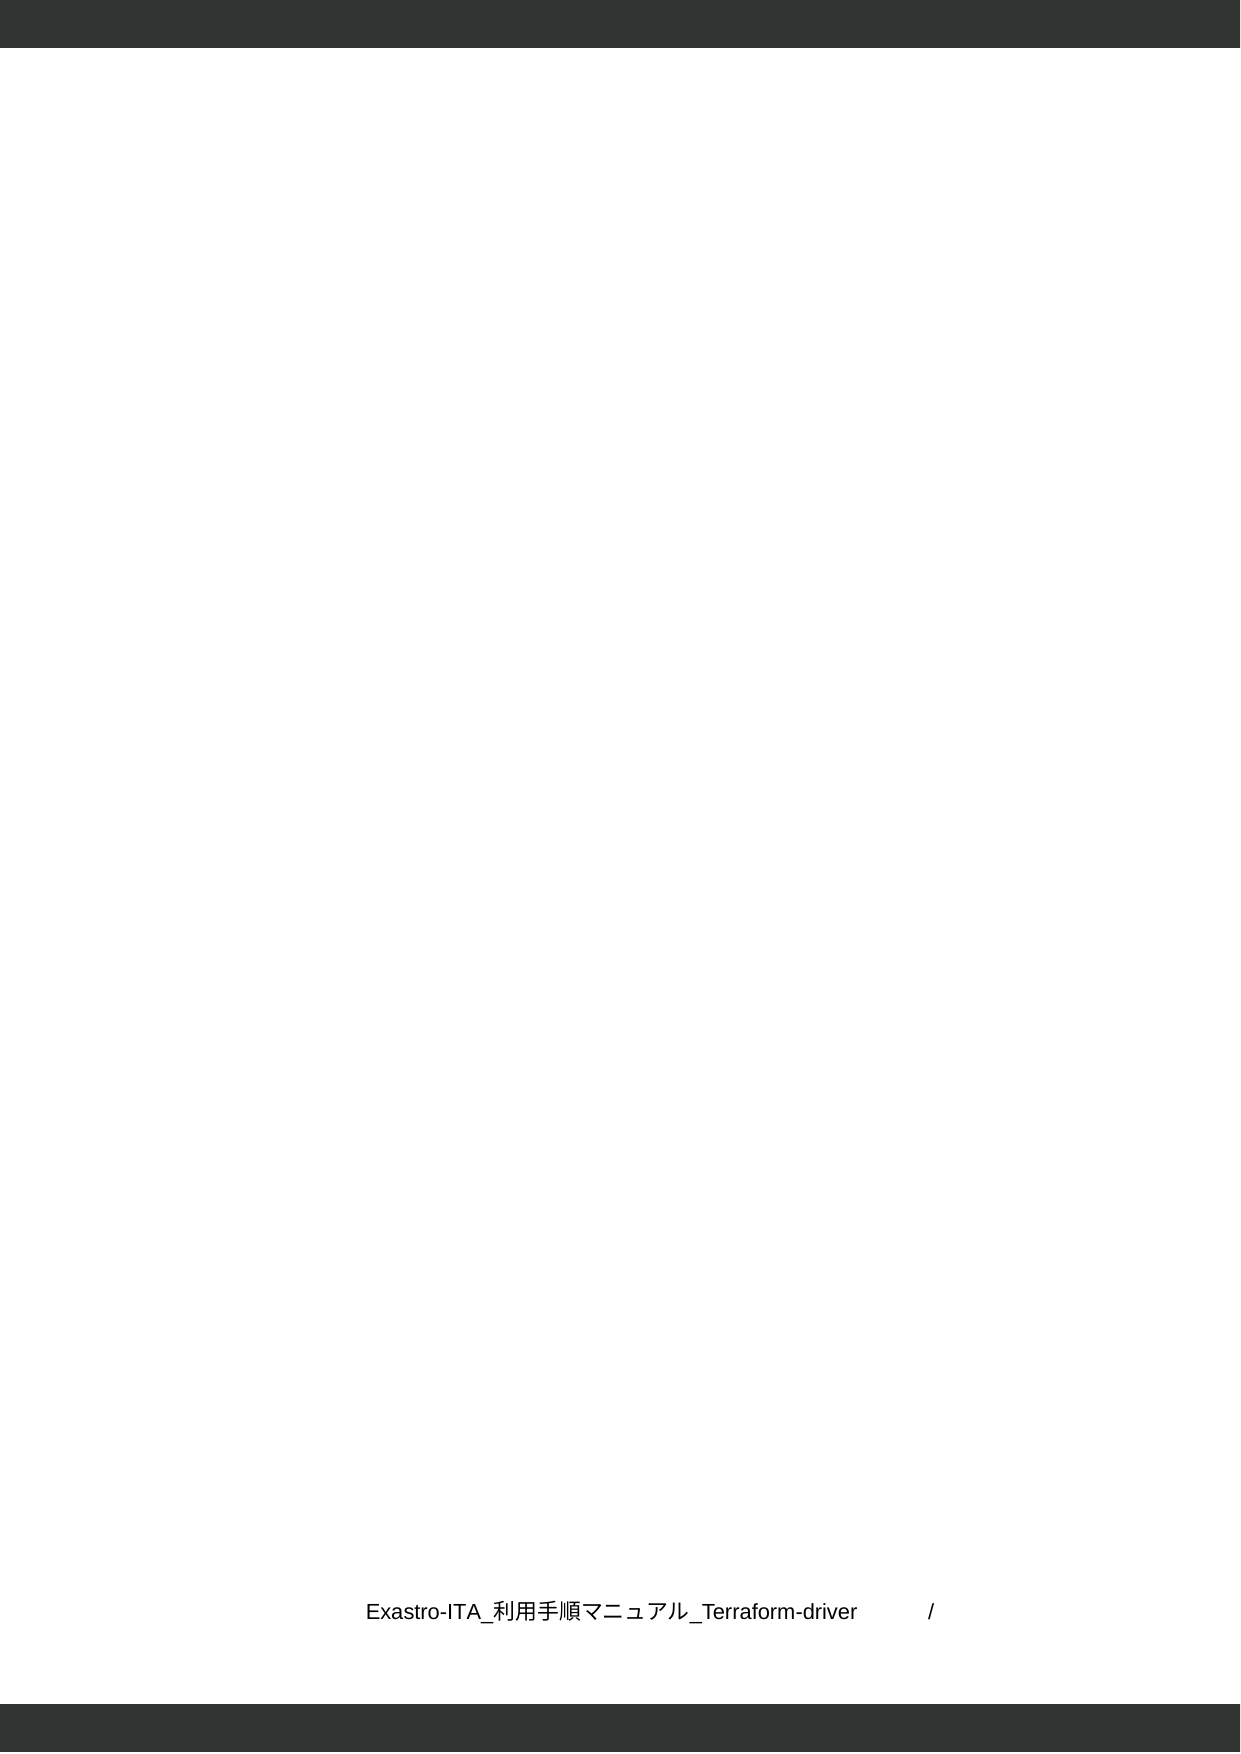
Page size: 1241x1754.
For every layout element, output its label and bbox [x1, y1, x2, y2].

picture [0, 1704, 1241, 1752]
picture [0, 0, 1241, 48]
